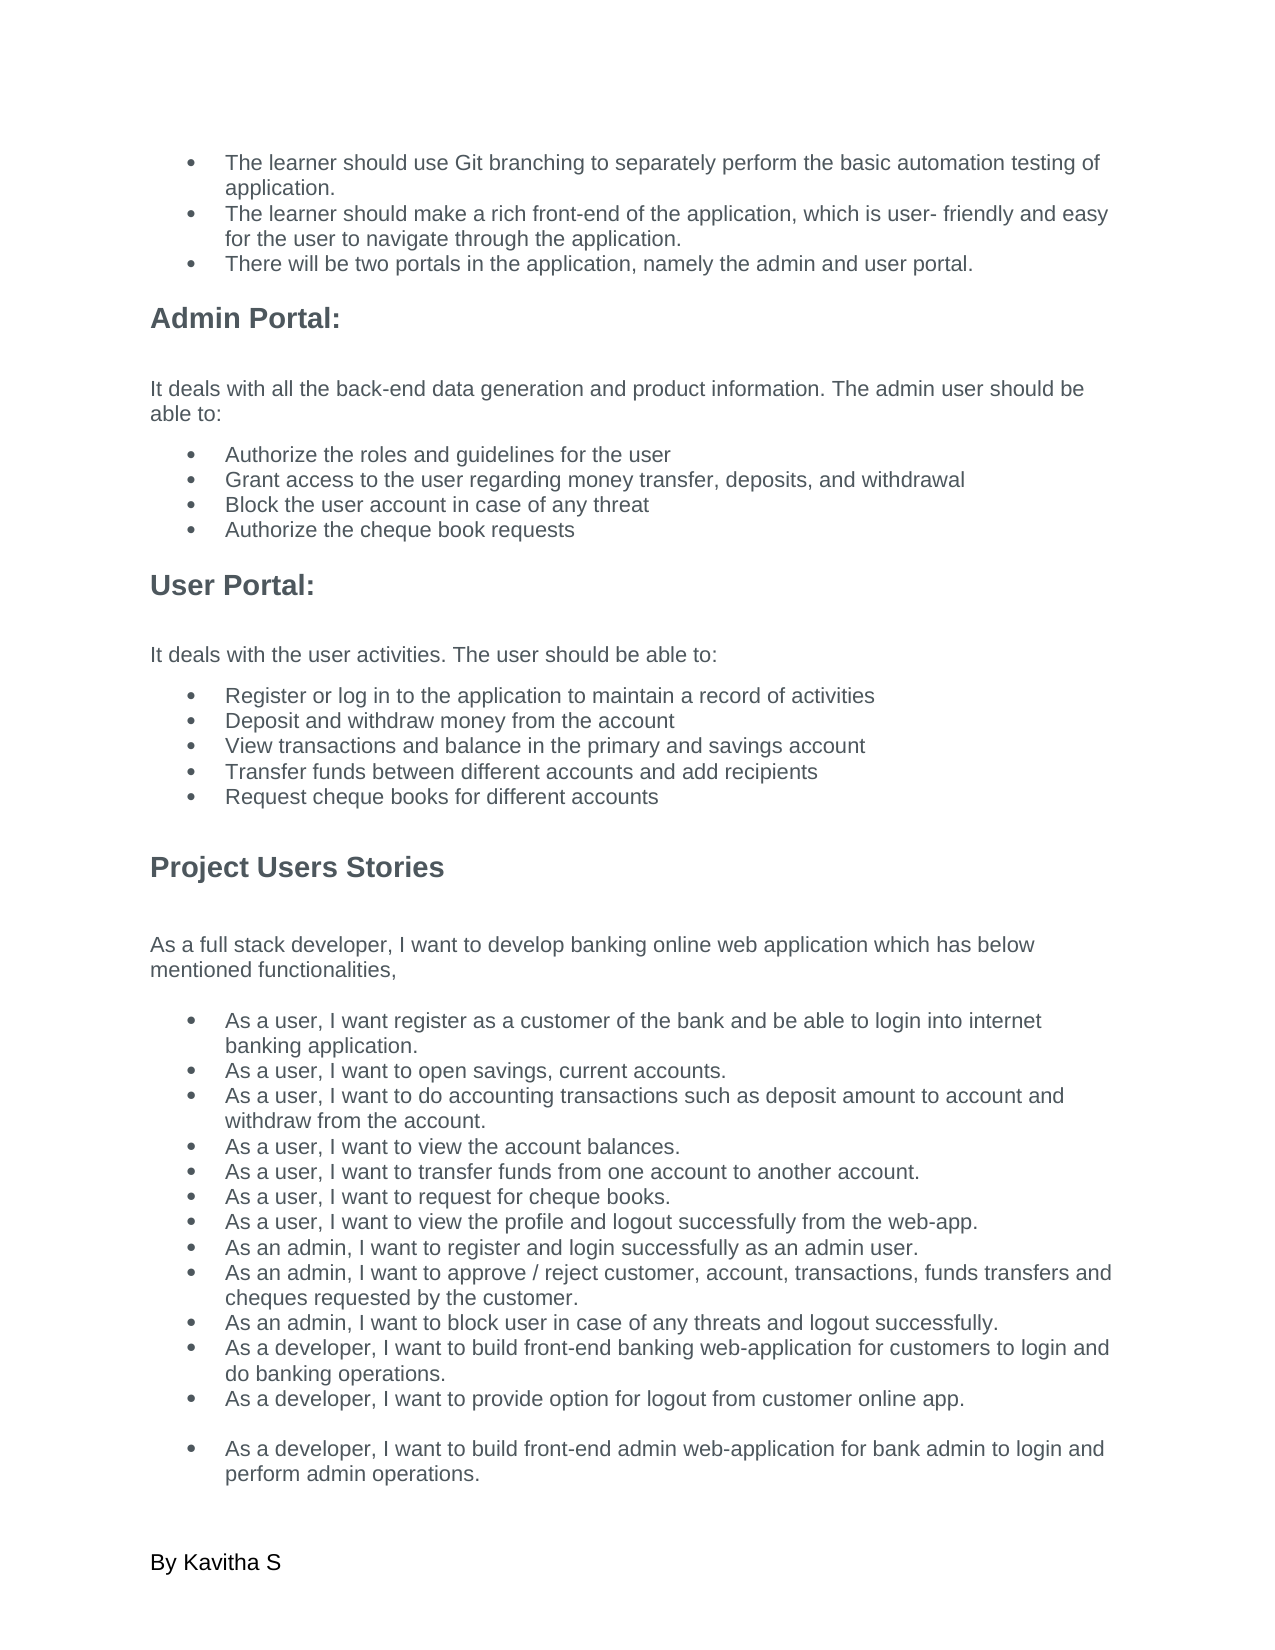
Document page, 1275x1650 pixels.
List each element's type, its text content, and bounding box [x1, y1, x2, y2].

list As a user, I want to open savings, current accounts. [187, 1058, 1125, 1083]
list Request cheque books for different accounts [187, 784, 1125, 809]
list As a developer, I want to provide option for logout from customer online app. [187, 1386, 1125, 1411]
list As a user, I want to transfer funds from one account to another account. [187, 1159, 1125, 1184]
list The learner should make a rich front-end of the application, which is user- friendly and easy for the user to navigate through the application. [187, 200, 1125, 251]
list View transactions and balance in the primary and savings account [187, 733, 1125, 758]
text Admin Portal: [150, 301, 1125, 335]
list Authorize the roles and guidelines for the user [187, 442, 1125, 467]
list Block the user account in case of any threat [187, 492, 1125, 517]
list As a user, I want to view the profile and logout successfully from the web-app. [187, 1209, 1125, 1234]
list As a developer, I want to build front-end banking web-application for customers to login and do banking operations. [187, 1335, 1125, 1386]
list Grant access to the user regarding money transfer, deposits, and withdrawal [187, 467, 1125, 492]
list There will be two portals in the application, namely the admin and user portal. [187, 251, 1125, 276]
list As an admin, I want to register and login successfully as an admin user. [187, 1234, 1125, 1260]
list Register or log in to the application to maintain a record of activities [187, 683, 1125, 708]
text It deals with all the back-end data generation and product information. The admin user should be able to: [150, 350, 1125, 426]
list As an admin, I want to approve / reject customer, account, transactions, funds transfers and cheques requested by the customer. [187, 1260, 1125, 1310]
list As a user, I want register as a customer of the bank and be able to login into internet banking application. [187, 1008, 1125, 1058]
text Project Users Stories [150, 850, 1125, 883]
list The learner should use Git branching to separately perform the basic automation testing of application. [187, 150, 1125, 200]
text As a full stack developer, I want to develop banking online web application which has below mentioned functionalities, [150, 932, 1125, 982]
list As a user, I want to do accounting transactions such as deposit amount to account and withdraw from the account. [187, 1083, 1125, 1134]
list Authorize the cheque book requests [187, 517, 1125, 542]
list Deposit and withdraw money from the account [187, 708, 1125, 733]
text User Portal: [150, 568, 1125, 601]
list As a developer, I want to build front-end admin web-application for bank admin to login and perform admin operations. [187, 1436, 1125, 1487]
list Transfer funds between different accounts and add recipients [187, 758, 1125, 784]
list As a user, I want to request for cheque books. [187, 1184, 1125, 1209]
text It deals with the user activities. The user should be able to: [150, 617, 1125, 667]
list As an admin, I want to block user in case of any threats and logout successfully. [187, 1310, 1125, 1335]
list As a user, I want to view the account balances. [187, 1134, 1125, 1159]
